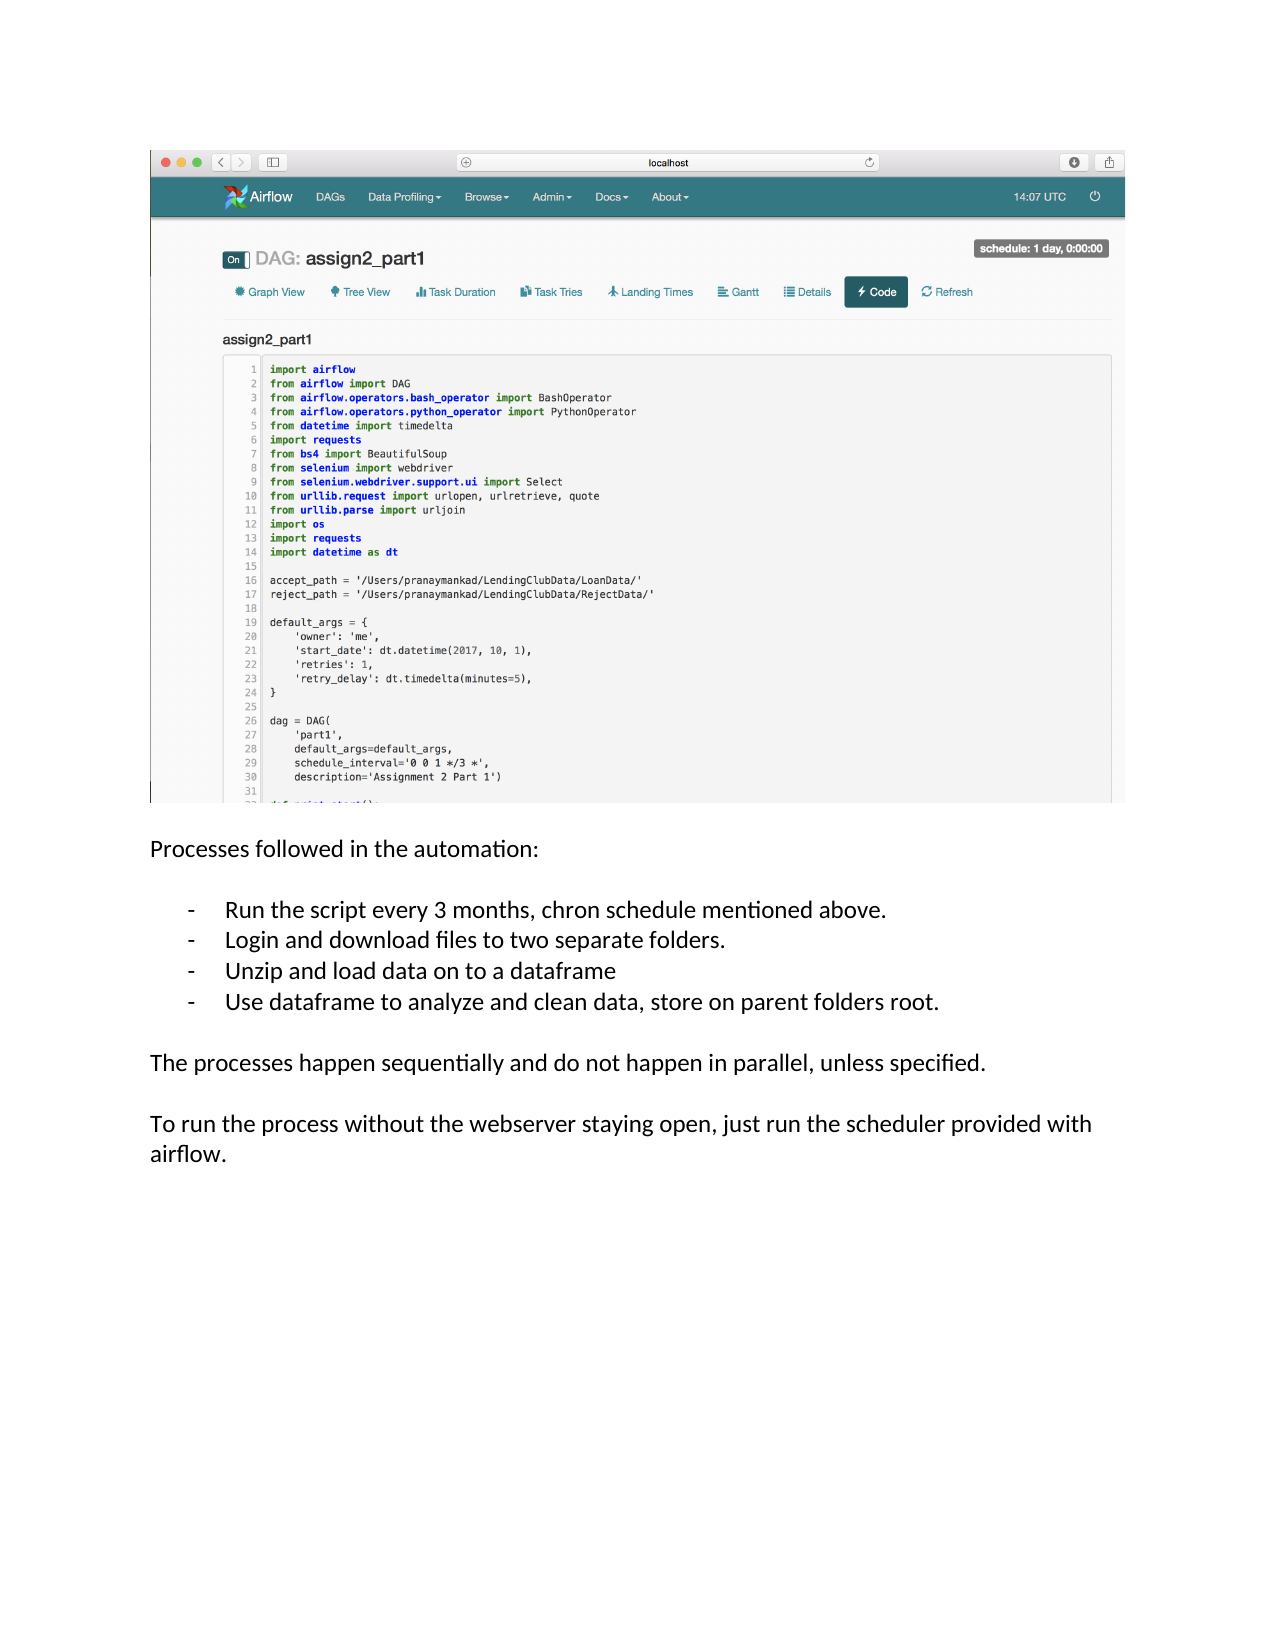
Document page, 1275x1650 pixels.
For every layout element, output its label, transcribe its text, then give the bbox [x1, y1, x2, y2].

list Login and download files to two separate folders. [187, 924, 1125, 955]
list Unzip and load data on to a dataframe [187, 955, 1125, 986]
text Processes followed in the automation: [150, 833, 1125, 863]
list Use dataframe to analyze and clean data, store on parent folders root. [187, 986, 1125, 1016]
list Run the script every 3 months, chron schedule mentioned above. [187, 894, 1125, 924]
picture [150, 150, 1125, 803]
text The processes happen sequentially and do not happen in parallel, unless specified. [150, 1047, 1125, 1077]
text To run the process without the webserver staying open, just run the scheduler provided with airflow. [150, 1108, 1125, 1169]
